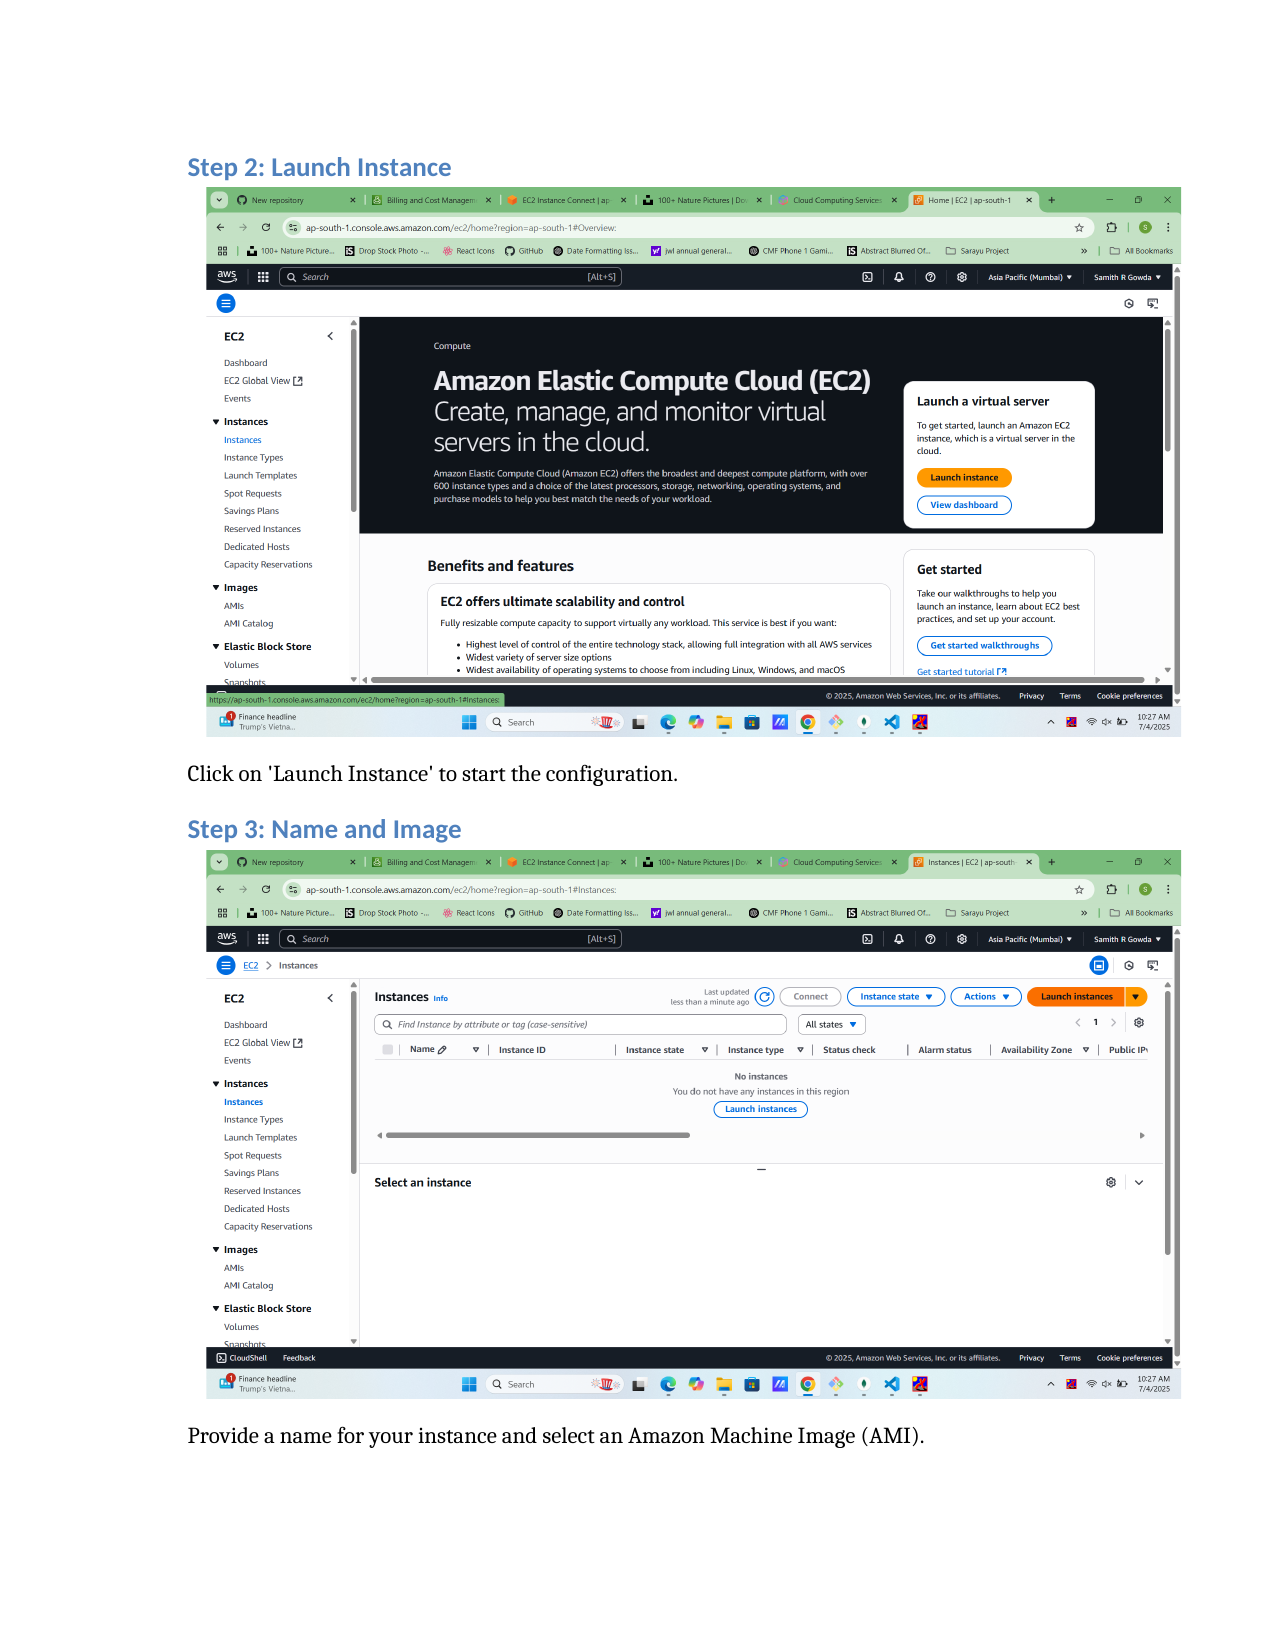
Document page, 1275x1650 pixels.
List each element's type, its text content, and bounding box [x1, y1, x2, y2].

subtitle Step 3: Name and Image [187, 812, 1087, 845]
text Provide a name for your instance and select an Amazon Machine Image (AMI). [187, 1423, 1087, 1449]
text Click on 'Launch Instance' to start the configuration. [187, 761, 1087, 787]
subtitle Step 2: Launch Instance [187, 150, 1087, 183]
picture [206, 187, 1182, 737]
picture [206, 850, 1182, 1399]
